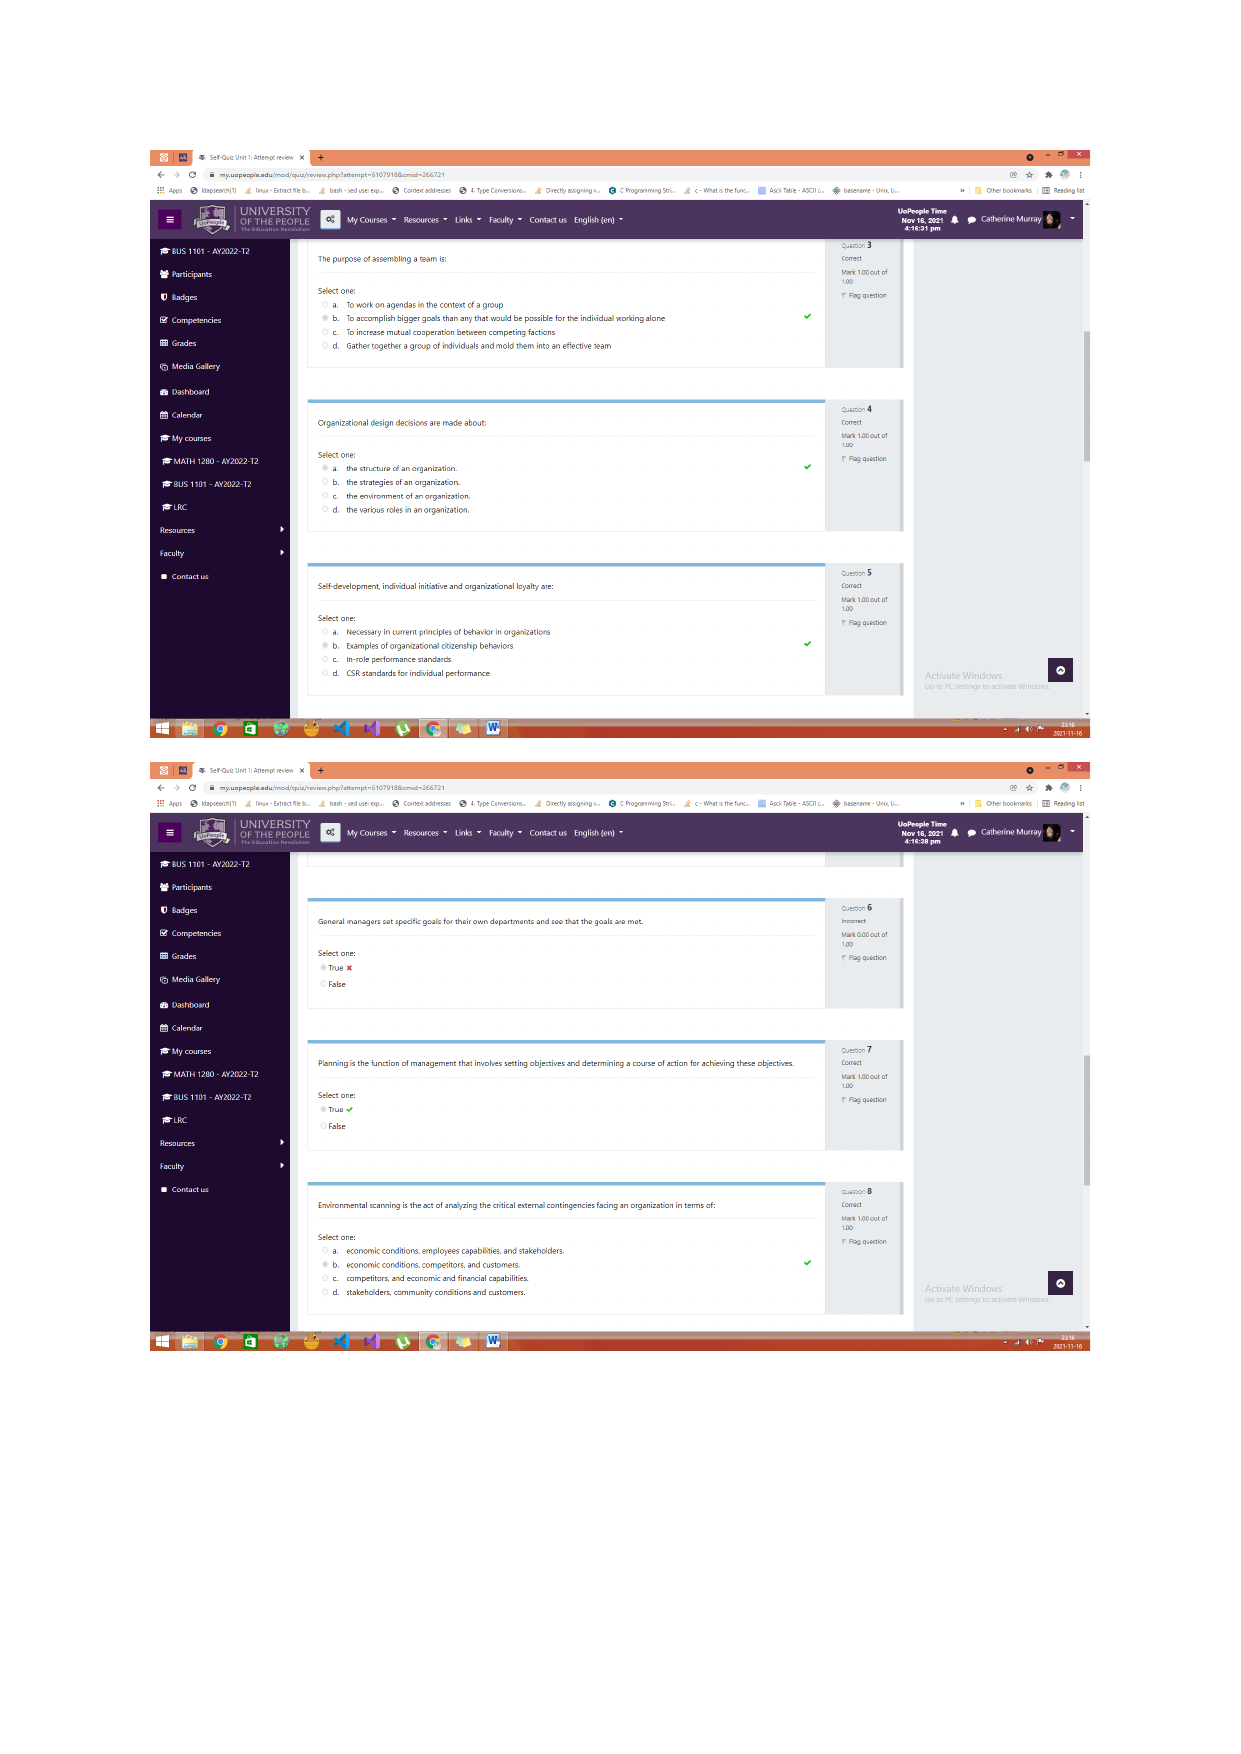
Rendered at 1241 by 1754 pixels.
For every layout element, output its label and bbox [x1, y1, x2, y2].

picture [150, 762, 1091, 1351]
picture [150, 150, 1091, 738]
